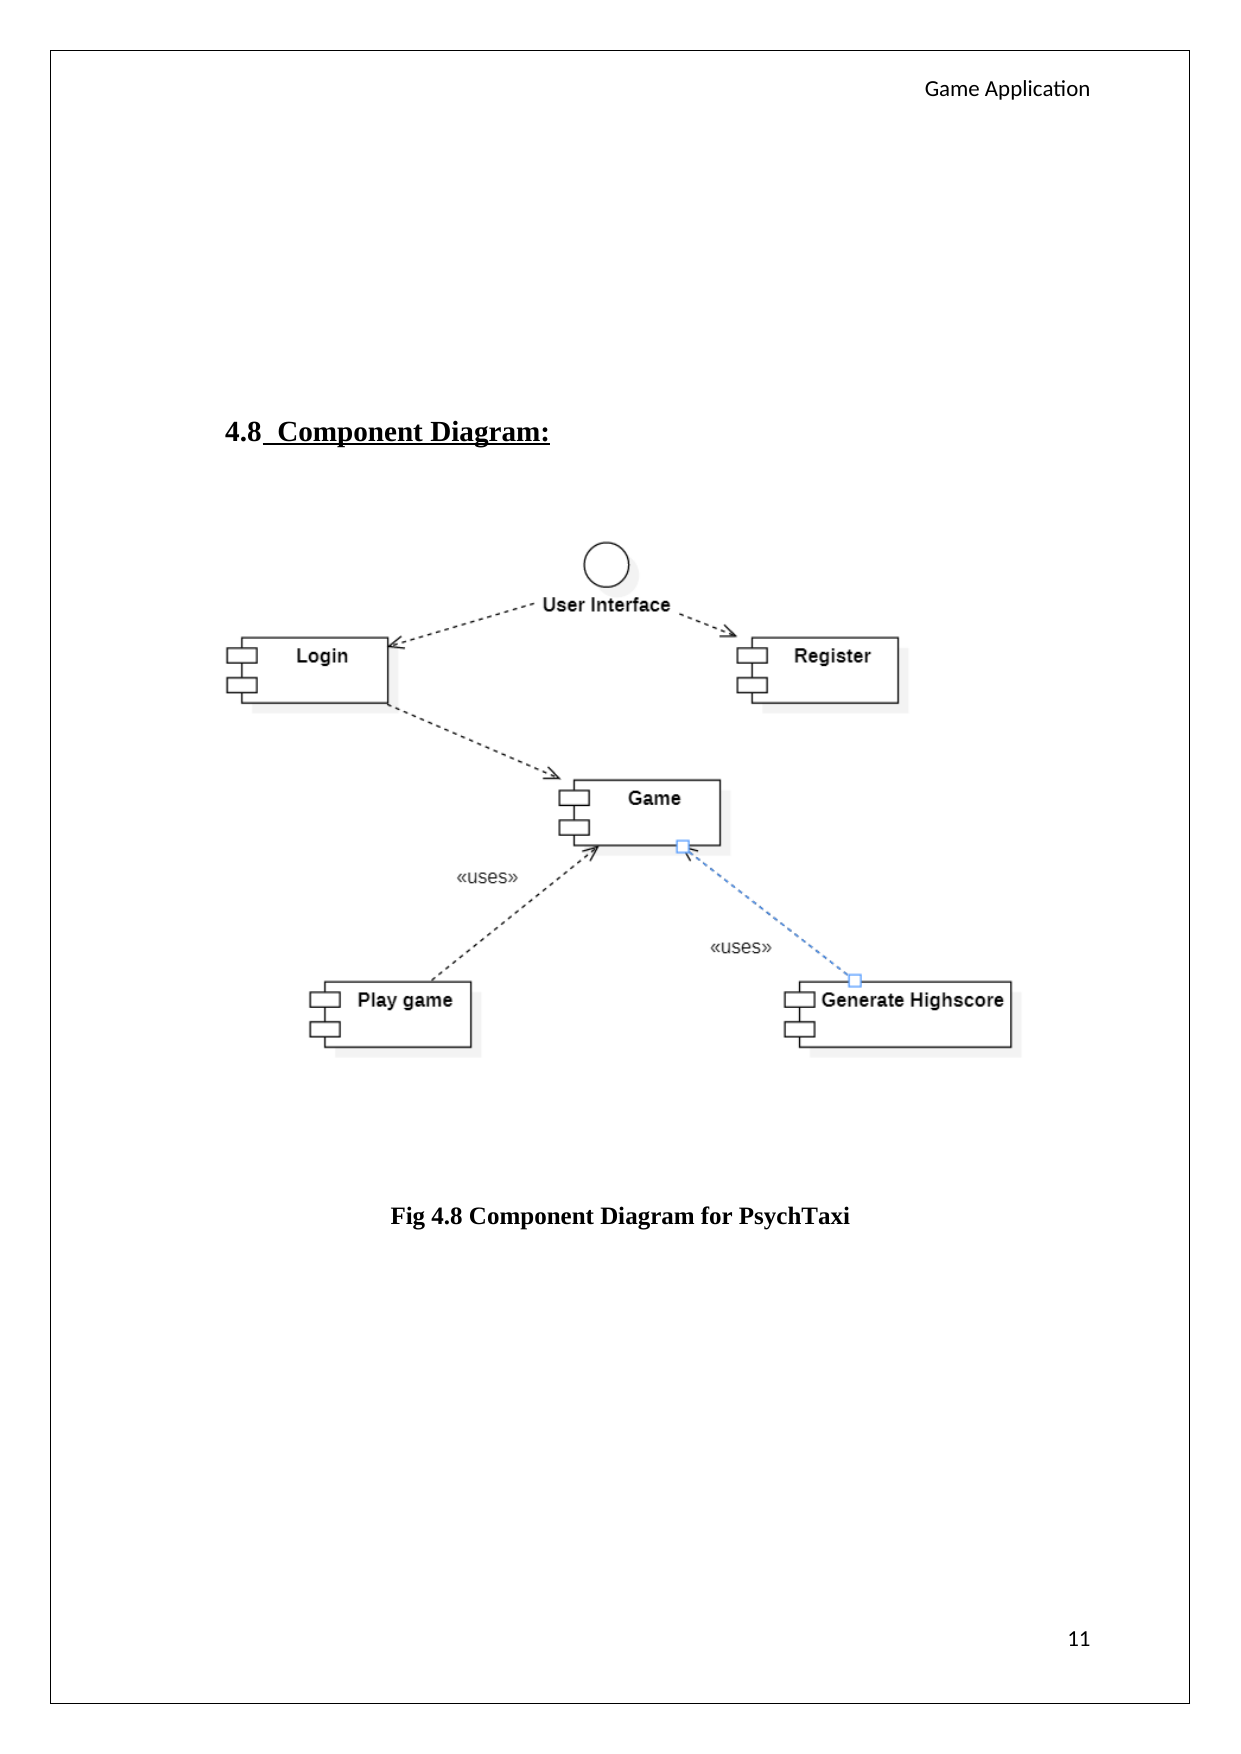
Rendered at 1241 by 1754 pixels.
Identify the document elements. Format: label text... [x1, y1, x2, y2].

picture [150, 519, 1091, 1129]
list Component Diagram: [225, 414, 1090, 448]
text Fig 4.8 Component Diagram for PsychTaxi [150, 1201, 1090, 1229]
